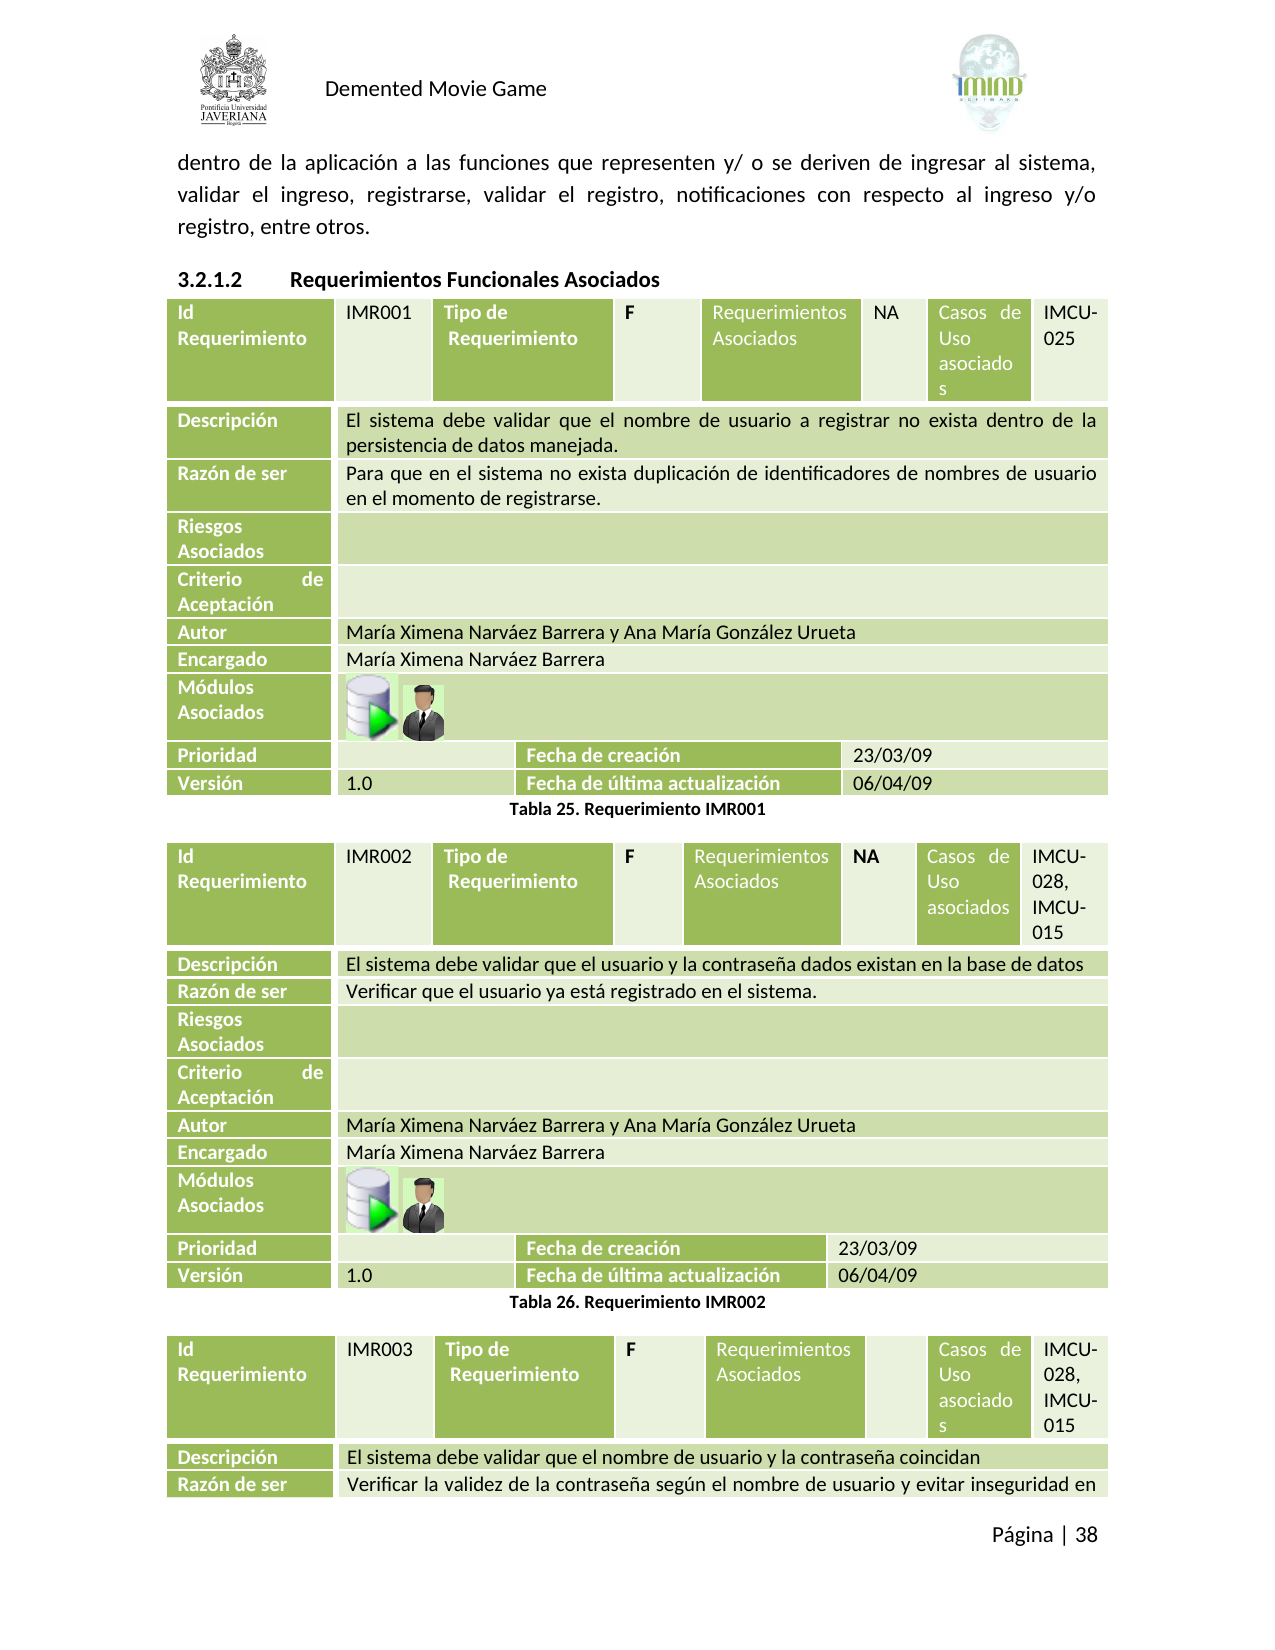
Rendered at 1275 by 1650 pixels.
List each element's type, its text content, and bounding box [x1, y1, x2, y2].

table_cell Fecha de creación [516, 742, 841, 768]
table_cell Fecha de última actualización [516, 770, 841, 795]
table_header Casos de Uso asociados [928, 1336, 1031, 1438]
table_cell Módulos Asociados [167, 1167, 331, 1233]
table_cell Prioridad [167, 742, 331, 768]
table_header Tipo de Requerimiento [435, 1336, 614, 1438]
table_cell Fecha de última actualización [516, 1263, 826, 1288]
table_cell El sistema debe validar que el usuario y la contraseña dados existan en la base de datos [338, 951, 1108, 976]
table_cell [399, 674, 1108, 740]
table_cell Módulos Asociados [167, 674, 331, 740]
table_cell Para que en el sistema no exista duplicación de identificadores de nombres de usuario en el momento de registrarse. [338, 460, 1108, 511]
table_cell Criterio de Aceptación [167, 566, 331, 617]
text Tabla 26. Requerimiento IMR002 [177, 1290, 1098, 1313]
table_cell [338, 1167, 345, 1233]
table_cell Razón de ser [167, 1471, 333, 1497]
table_cell Descripción [167, 1444, 333, 1469]
table_cell Descripción [167, 951, 331, 976]
table_cell [399, 1167, 1108, 1233]
table_cell Versión [167, 1263, 331, 1288]
table_header F [615, 843, 682, 945]
picture [345, 1166, 399, 1233]
table_cell 23/03/09 [842, 742, 1108, 768]
table_header Casos de Uso asociados [917, 843, 1020, 945]
table_header Id Requerimiento [167, 299, 334, 401]
table_cell María Ximena Narváez Barrera y Ana María González Urueta [338, 619, 1108, 644]
picture [403, 685, 444, 741]
table_cell [338, 674, 345, 740]
table_cell El sistema debe validar que el nombre de usuario a registrar no exista dentro de la persistencia de datos manejada. [338, 407, 1108, 458]
table_cell María Ximena Narváez Barrera [338, 646, 1108, 672]
table_cell María Ximena Narváez Barrera [338, 1139, 1108, 1165]
table_header IMR003 [337, 1336, 433, 1438]
table_header NA [863, 299, 926, 401]
picture [345, 673, 399, 741]
table_header Id Requerimiento [167, 843, 334, 945]
table_cell [338, 1006, 1108, 1057]
table_header IMCU-028, IMCU-015 [1034, 1336, 1108, 1438]
table_cell 06/04/09 [843, 770, 1108, 795]
table_cell Verificar la validez de la contraseña según el nombre de usuario y evitar inseguridad en el ingreso a las cuentas. [339, 1471, 1108, 1497]
table_cell [338, 513, 1108, 564]
table_cell Razón de ser [167, 460, 331, 511]
table_header Requerimientos Asociados [702, 299, 861, 401]
table_cell 23/03/09 [828, 1235, 1108, 1261]
table_cell Riesgos Asociados [167, 1006, 331, 1057]
table_header NA [843, 843, 915, 945]
table_header Requerimientos Asociados [684, 843, 841, 945]
text Tabla 25. Requerimiento IMR001 [177, 797, 1098, 820]
picture [200, 34, 267, 126]
table_cell [338, 566, 1108, 617]
table_cell Encargado [167, 646, 331, 672]
table_cell Verificar que el usuario ya está registrado en el sistema. [338, 979, 1108, 1004]
table_header [867, 1336, 926, 1438]
table_header Tipo de Requerimiento [433, 843, 613, 945]
table_header Id Requerimiento [167, 1336, 335, 1438]
table_header IMCU-028, IMCU-015 [1022, 843, 1108, 945]
picture [951, 34, 1033, 138]
table_cell María Ximena Narváez Barrera y Ana María González Urueta [338, 1112, 1108, 1137]
table_cell Prioridad [167, 1235, 331, 1261]
table_cell 1.0 [338, 1263, 514, 1288]
table_cell Criterio de Aceptación [167, 1059, 331, 1110]
table_cell [338, 742, 514, 768]
table_header IMR002 [336, 843, 431, 945]
table_header Requerimientos Asociados [706, 1336, 865, 1438]
table_cell [338, 1235, 514, 1261]
table_cell 1.0 [338, 770, 514, 795]
table_header Tipo de Requerimiento [433, 299, 613, 401]
picture [403, 1178, 444, 1233]
table_cell [338, 1059, 1108, 1110]
table_cell Autor [167, 619, 331, 644]
table_cell Versión [167, 770, 331, 795]
table_cell Riesgos Asociados [167, 513, 331, 564]
table_header F [615, 299, 700, 401]
table_header IMCU-025 [1034, 299, 1108, 401]
table_header F [616, 1336, 704, 1438]
table_cell El sistema debe validar que el nombre de usuario y la contraseña coincidan [339, 1444, 1108, 1469]
table_cell Encargado [167, 1139, 331, 1165]
table_cell Fecha de creación [516, 1235, 826, 1261]
table_cell 06/04/09 [828, 1263, 1108, 1288]
table_header IMR001 [336, 299, 431, 401]
table_cell Razón de ser [167, 979, 331, 1004]
table_cell Autor [167, 1112, 331, 1137]
table_cell Descripción [167, 407, 331, 458]
subtitle Requerimientos Funcionales Asociados [177, 265, 1098, 293]
table_header Casos de Uso asociados [928, 299, 1031, 401]
